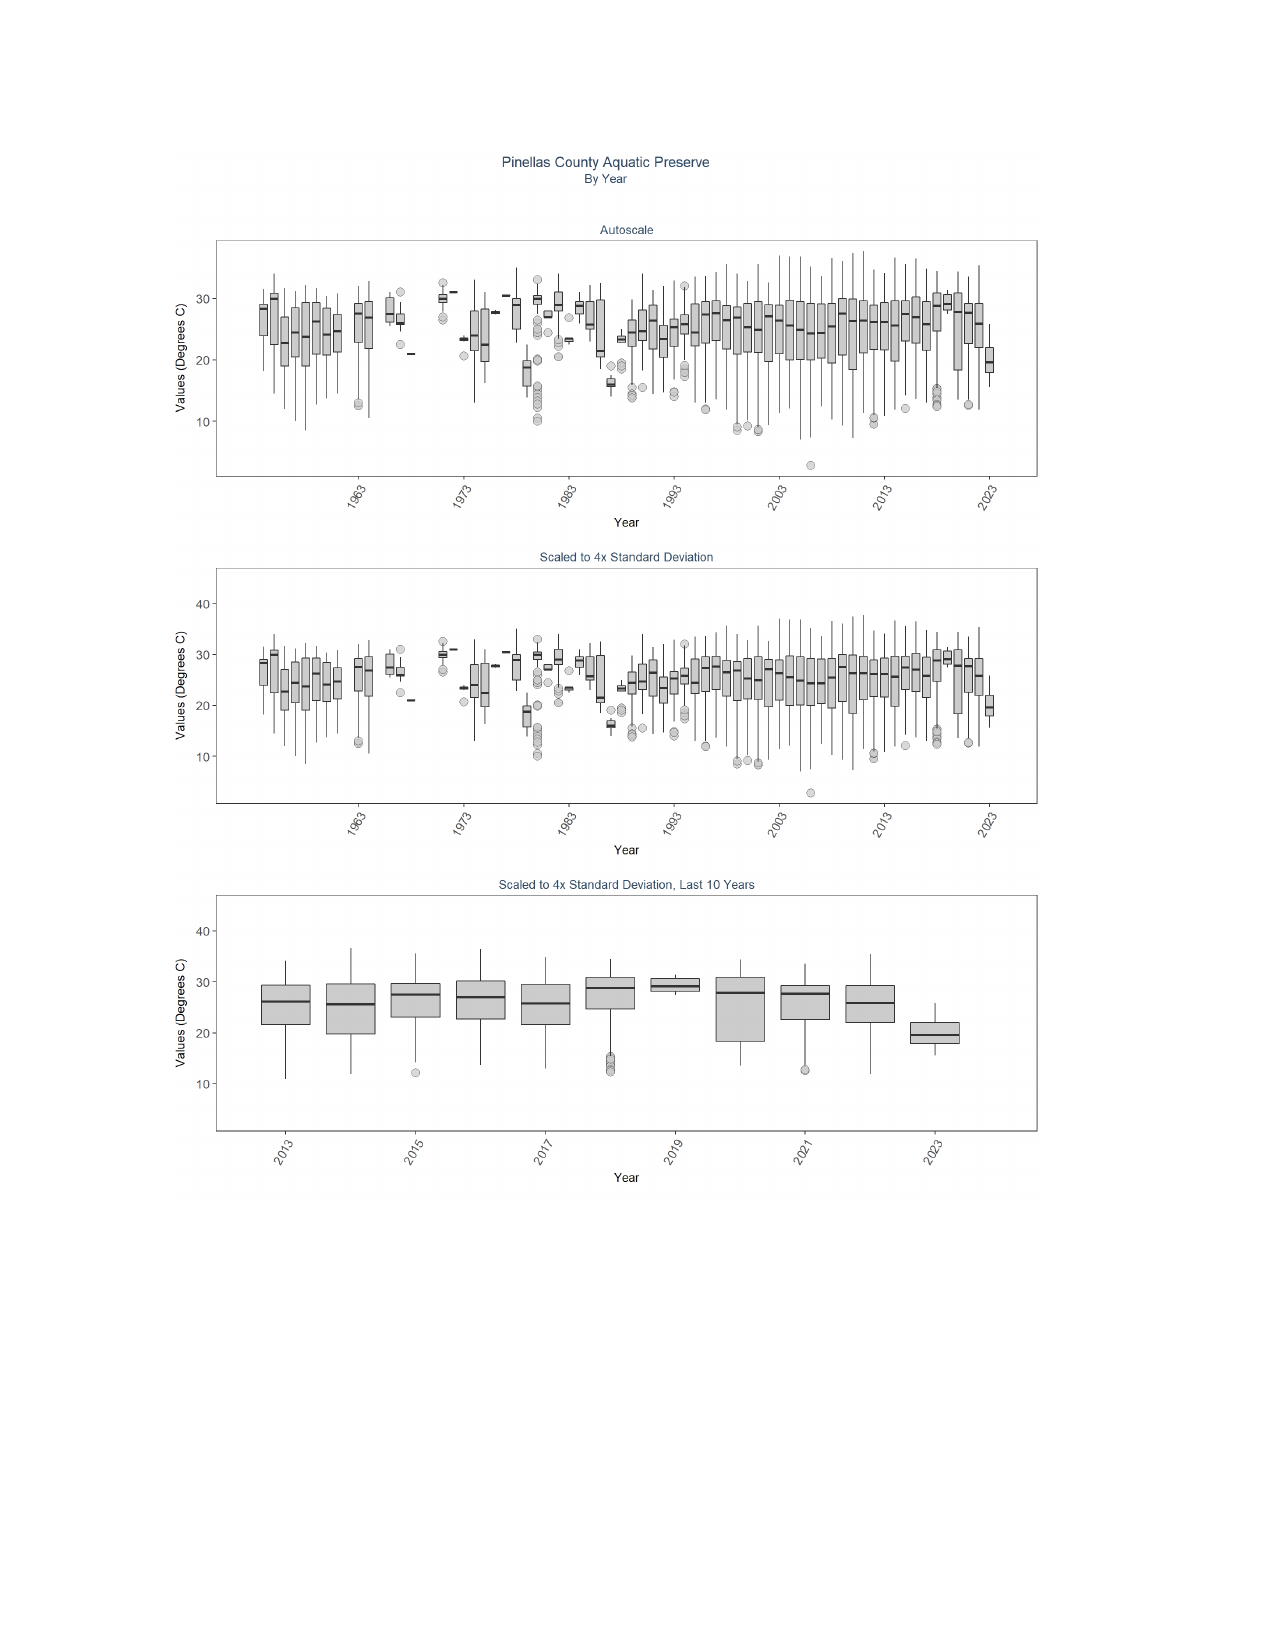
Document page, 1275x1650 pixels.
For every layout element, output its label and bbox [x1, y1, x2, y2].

picture [168, 150, 1044, 1200]
